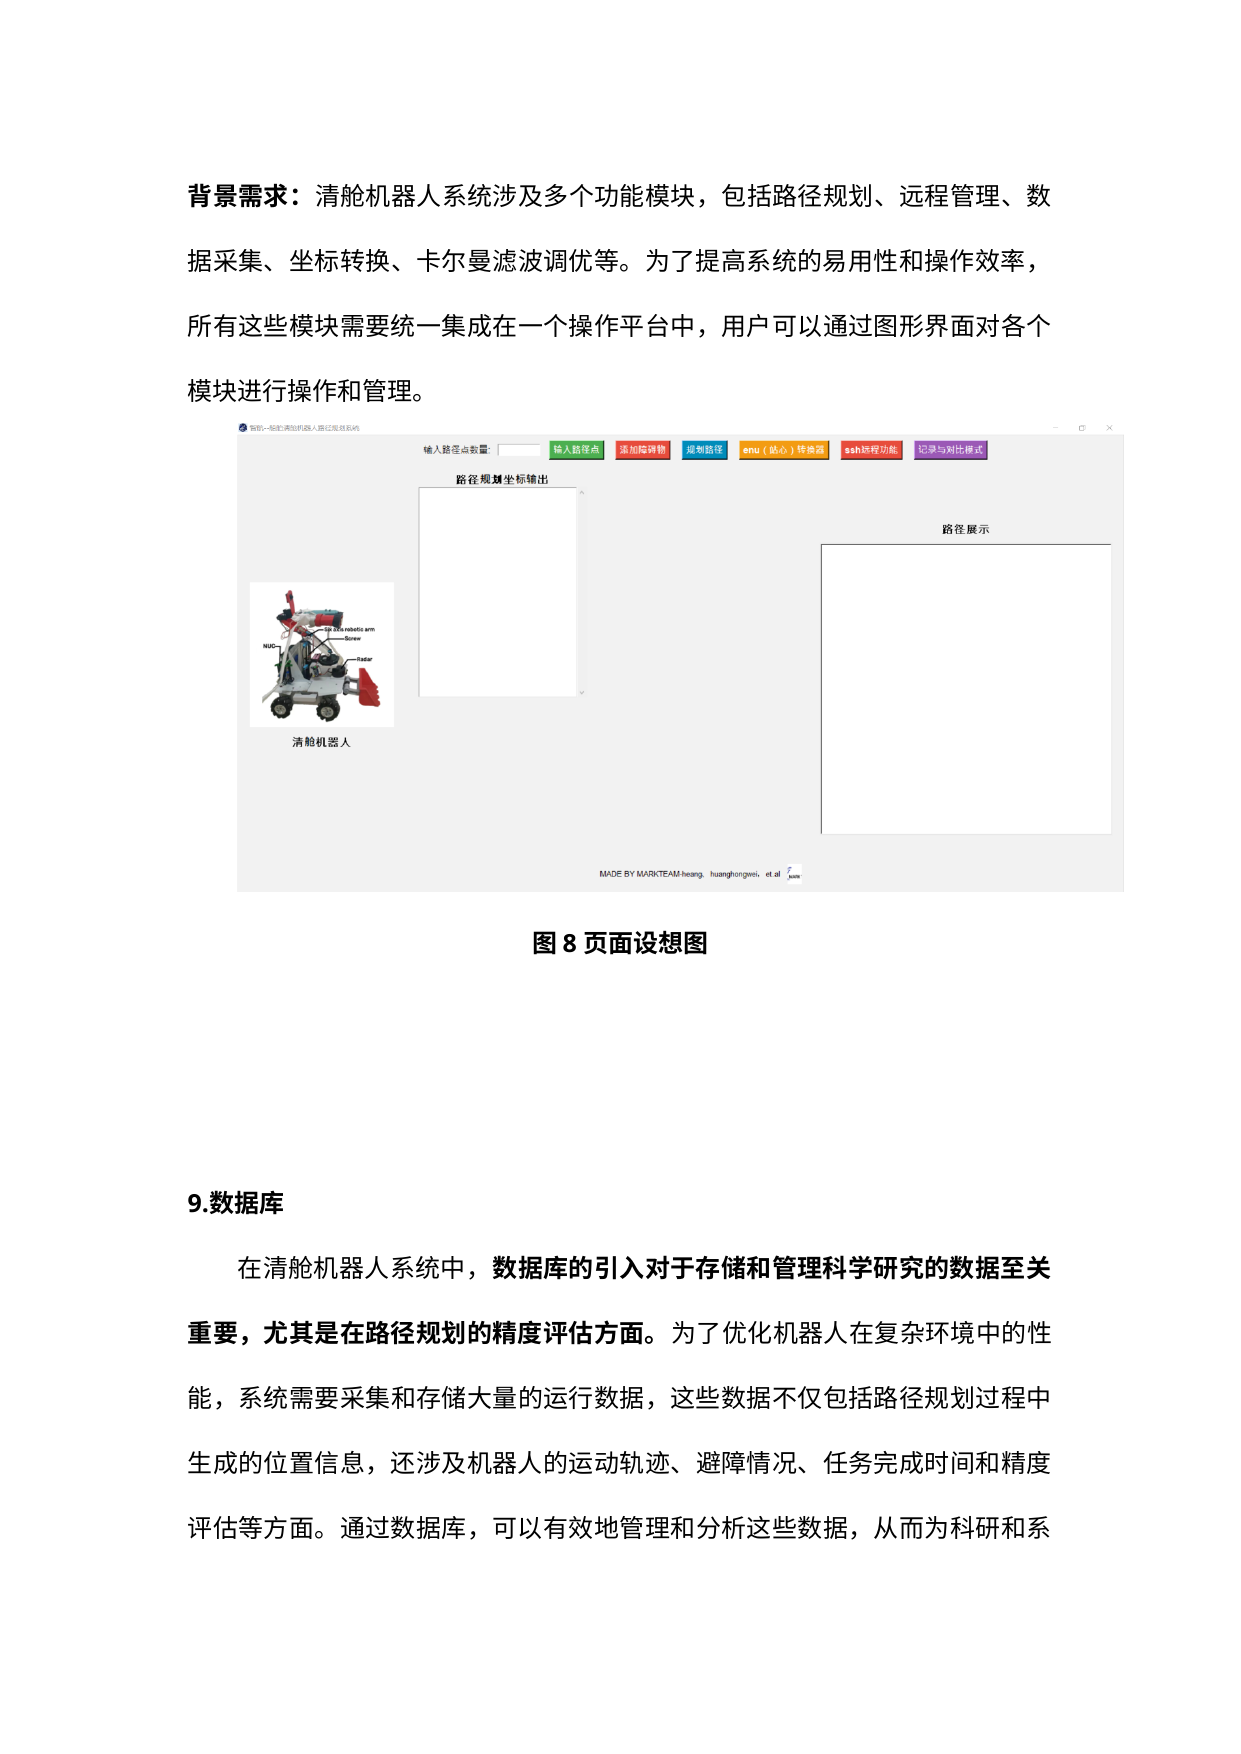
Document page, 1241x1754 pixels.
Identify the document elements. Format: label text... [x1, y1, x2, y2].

picture [237, 422, 1124, 892]
text 背景需求：清舱机器人系统涉及多个功能模块，包括路径规划、远程管理、数据采集、坐标转换、卡尔曼滤波调优等。为了提高系统的易用性和操作效率，所有这些模块需要统一集成在一个操作平台中，用户可以通过图形界面对各个模块进行操作和管理。 [187, 162, 1053, 422]
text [187, 1234, 1053, 1559]
text 图8 页面设想图 [187, 909, 1053, 974]
text 9.数据库 [187, 1169, 1053, 1234]
